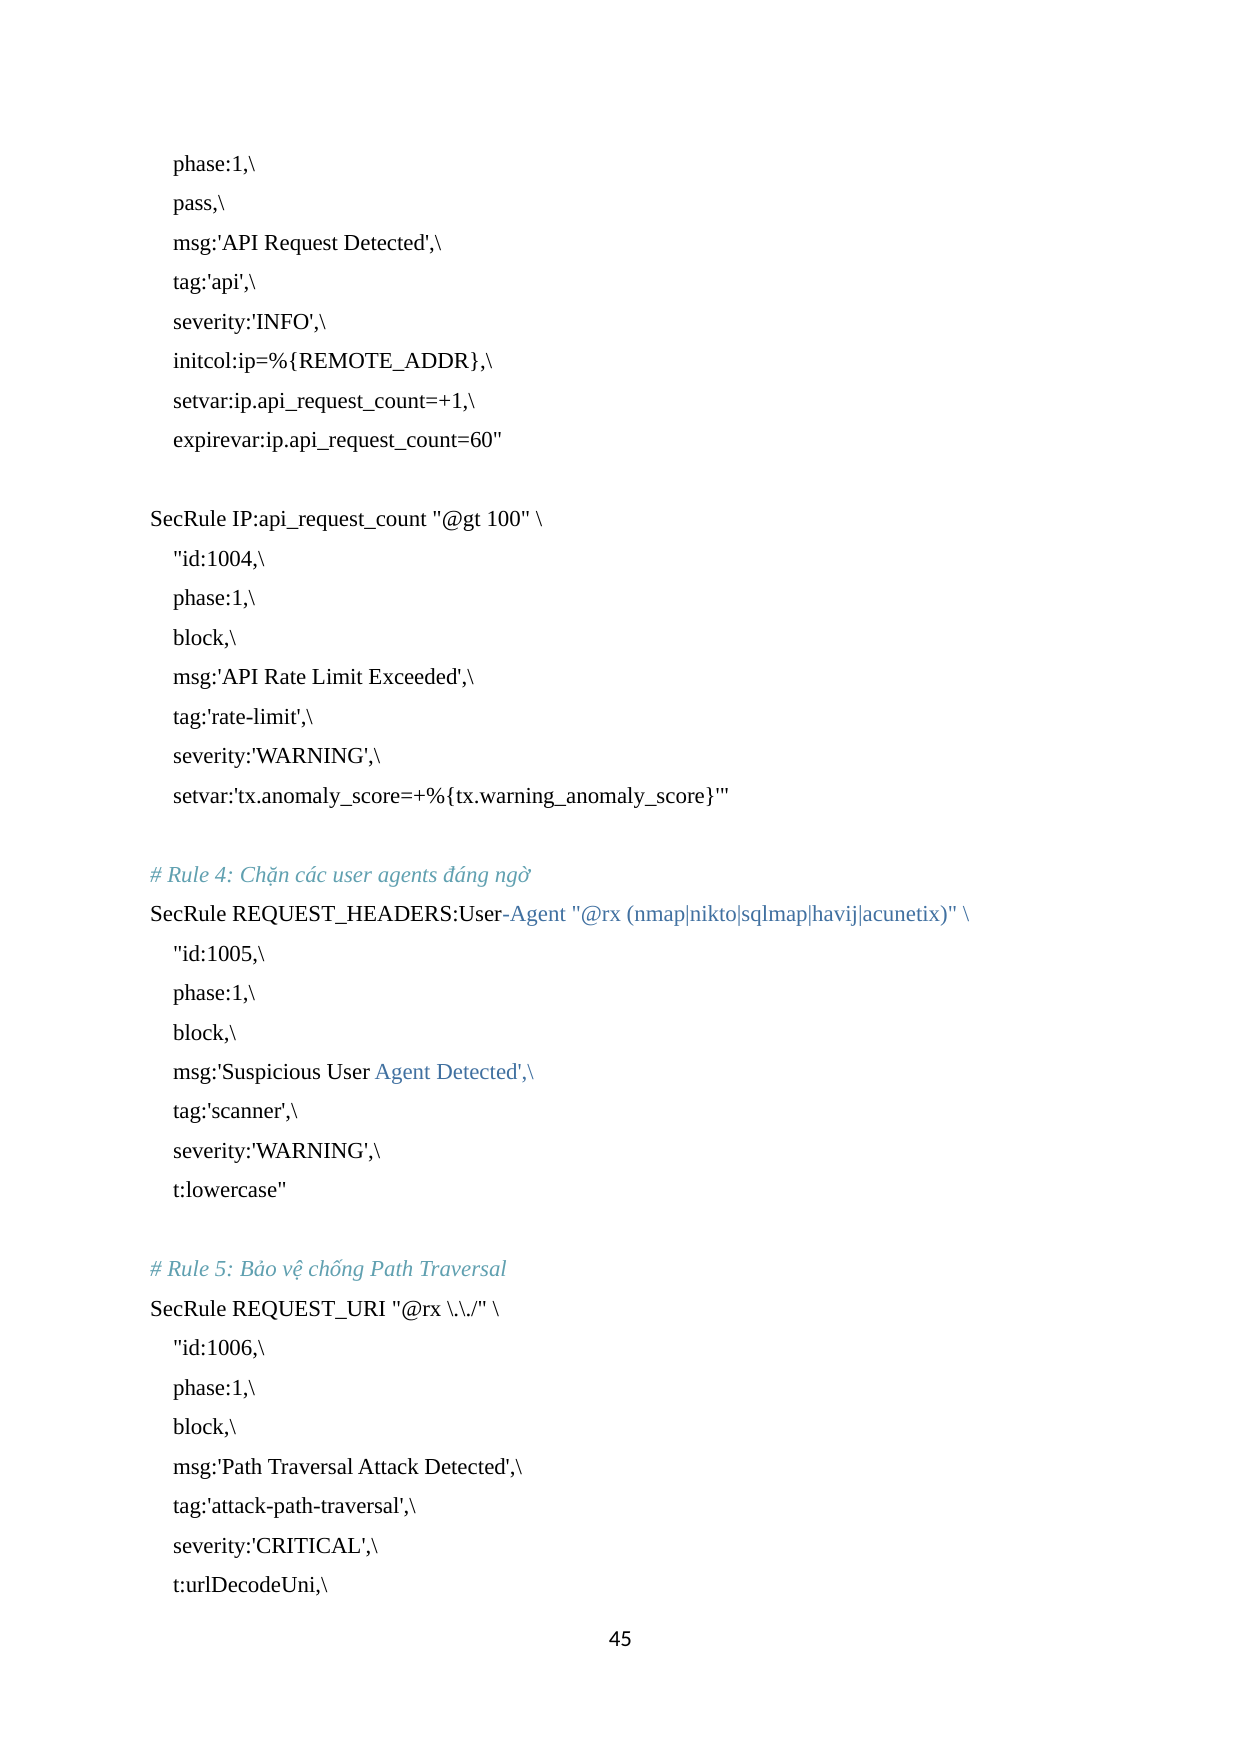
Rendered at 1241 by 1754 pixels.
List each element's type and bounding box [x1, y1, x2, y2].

text [150, 150, 1090, 1598]
